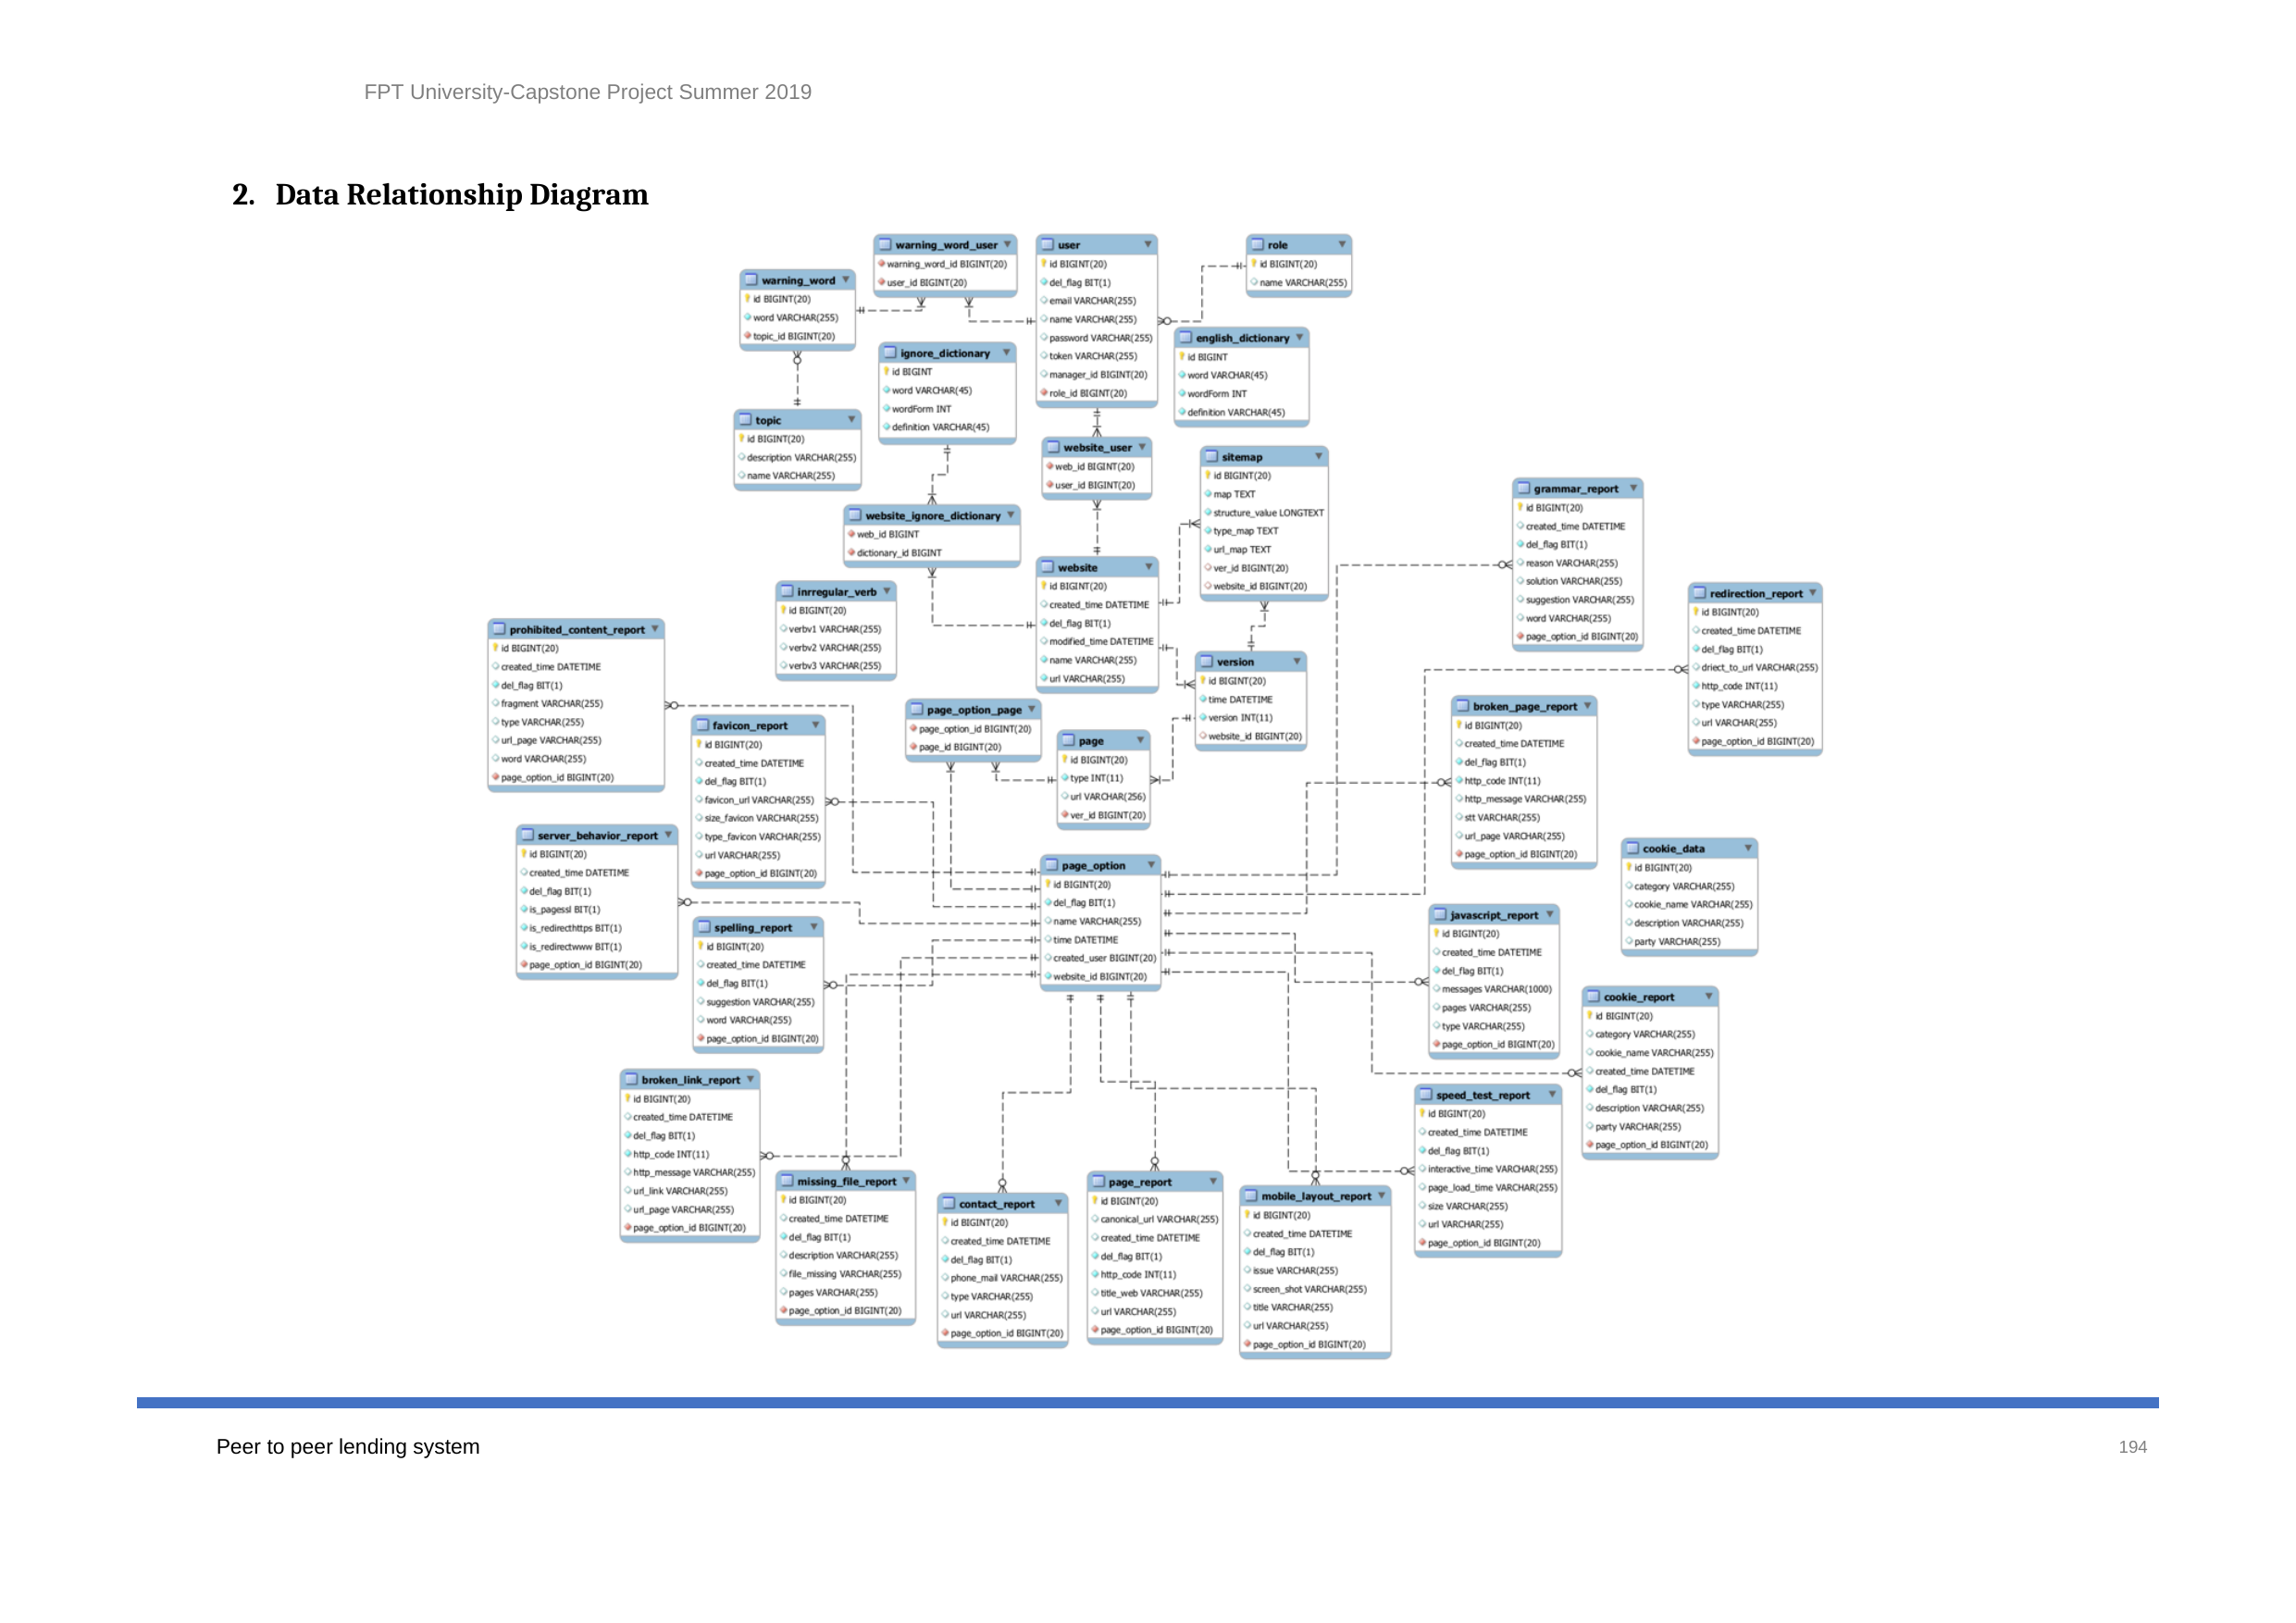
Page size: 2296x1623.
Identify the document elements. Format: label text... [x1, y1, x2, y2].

subtitle Data Relationship Diagram [232, 178, 2159, 213]
picture [466, 230, 1829, 1369]
